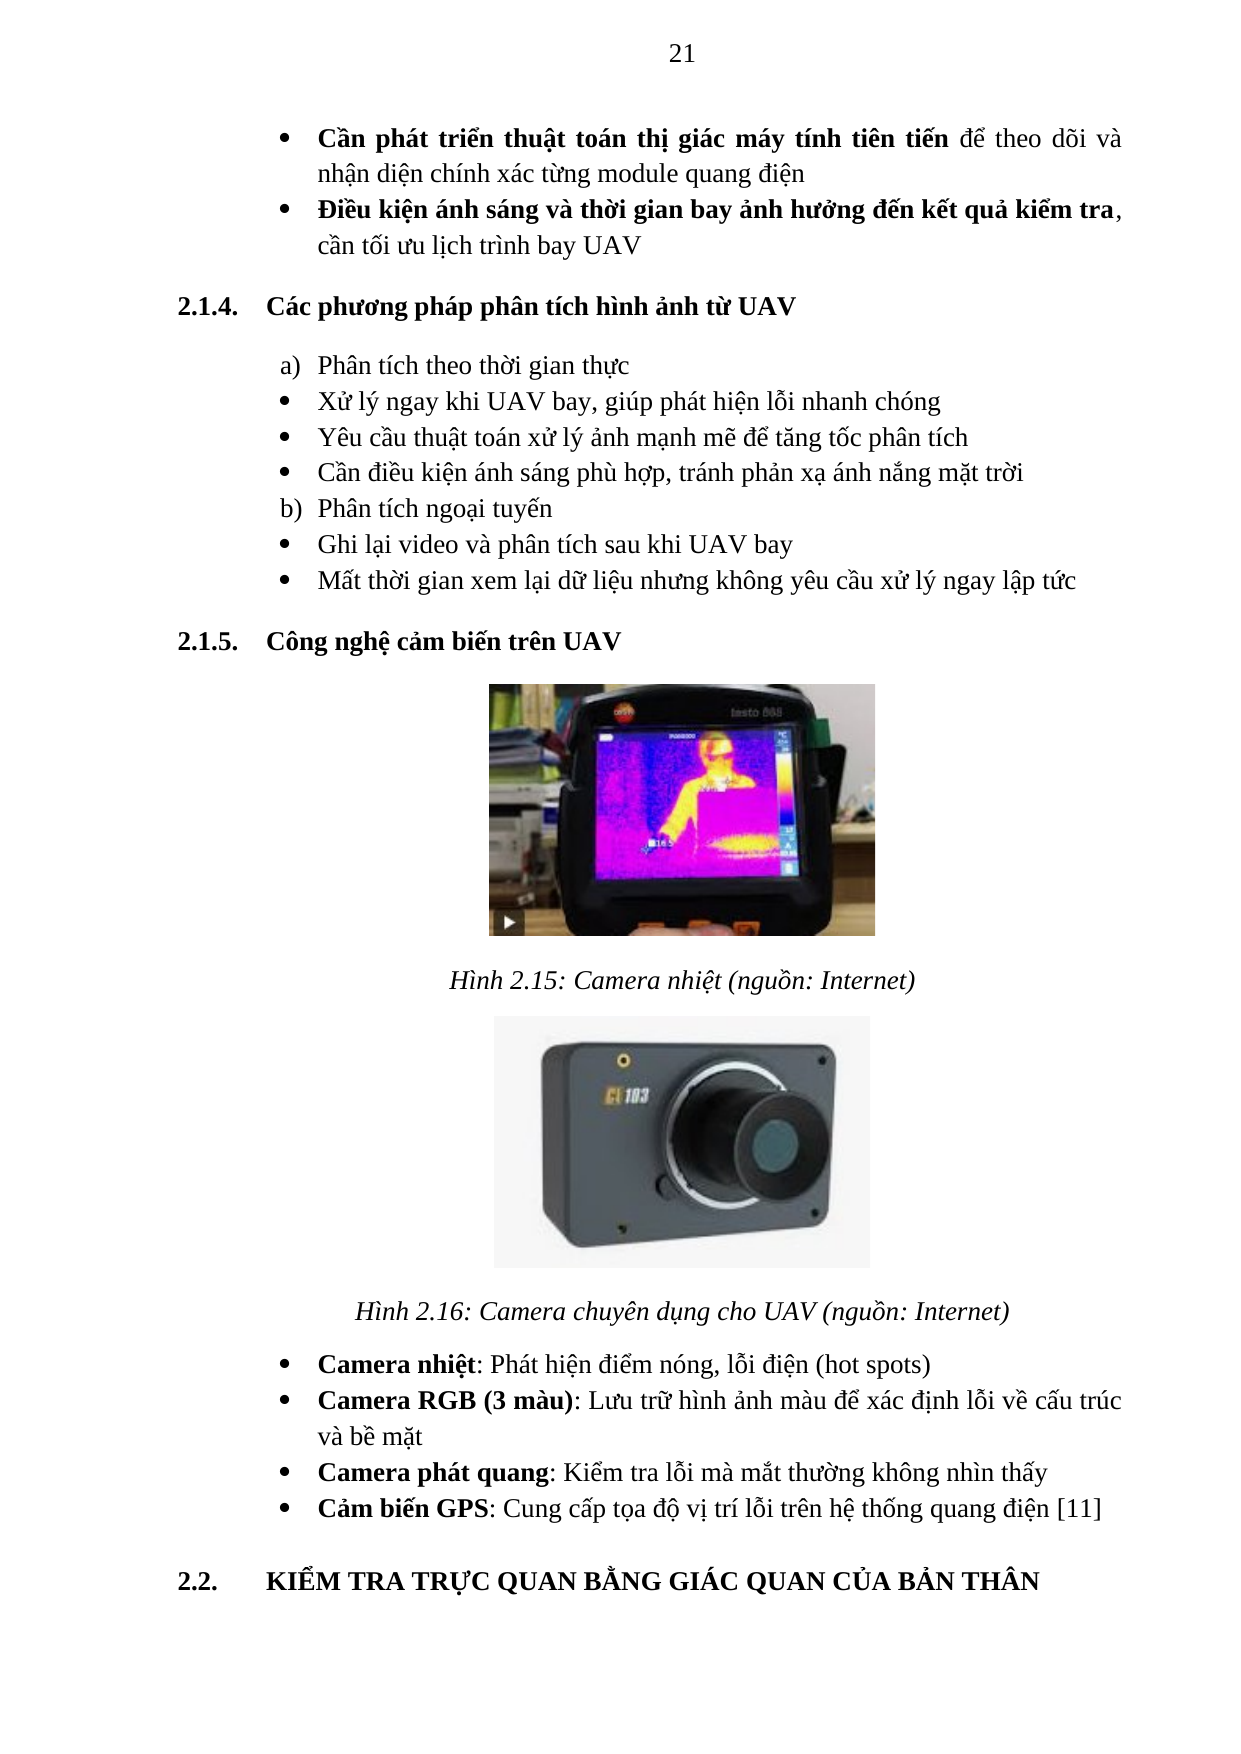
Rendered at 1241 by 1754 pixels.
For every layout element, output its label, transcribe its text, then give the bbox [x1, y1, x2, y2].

list Phân tích ngoại tuyến [280, 492, 1122, 524]
list Điều kiện ánh sáng và thời gian bay ảnh hưởng đến kết quả kiểm tra, cần tối ưu lịch trình bay UAV [280, 193, 1122, 260]
picture [489, 684, 876, 936]
list Cần phát triển thuật toán thị giác máy tính tiên tiến để theo dõi và nhận diện chính xác từng module quang điện [280, 122, 1122, 189]
subtitle KIỂM TRA TRỰC QUAN BẰNG GIÁC QUAN CỦA BẢN THÂN [177, 1565, 1122, 1596]
list Mất thời gian xem lại dữ liệu nhưng không yêu cầu xử lý ngay lập tức [280, 564, 1122, 595]
list Ghi lại video và phân tích sau khi UAV bay [280, 528, 1122, 559]
list Cần điều kiện ánh sáng phù hợp, tránh phản xạ ánh nắng mặt trời [280, 457, 1122, 488]
list Xử lý ngay khi UAV bay, giúp phát hiện lỗi nhanh chóng [280, 385, 1122, 416]
list Camera phát quang: Kiểm tra lỗi mà mắt thường không nhìn thấy [280, 1456, 1122, 1487]
list Phân tích theo thời gian thực [280, 349, 1122, 380]
subtitle Công nghệ cảm biến trên UAV [177, 625, 1122, 656]
picture [494, 1016, 871, 1268]
list Cảm biến GPS: Cung cấp tọa độ vị trí lỗi trên hệ thống quang điện [280, 1492, 1122, 1523]
list Camera nhiệt: Phát hiện điểm nóng, lỗi điện (hot spots) [280, 1348, 1122, 1380]
list Camera RGB (3 màu): Lưu trữ hình ảnh màu để xác định lỗi về cấu trúc và bề mặt [280, 1384, 1122, 1451]
list Yêu cầu thuật toán xử lý ảnh mạnh mẽ để tăng tốc phân tích [280, 421, 1122, 452]
subtitle Các phương pháp phân tích hình ảnh từ UAV [177, 290, 1122, 321]
